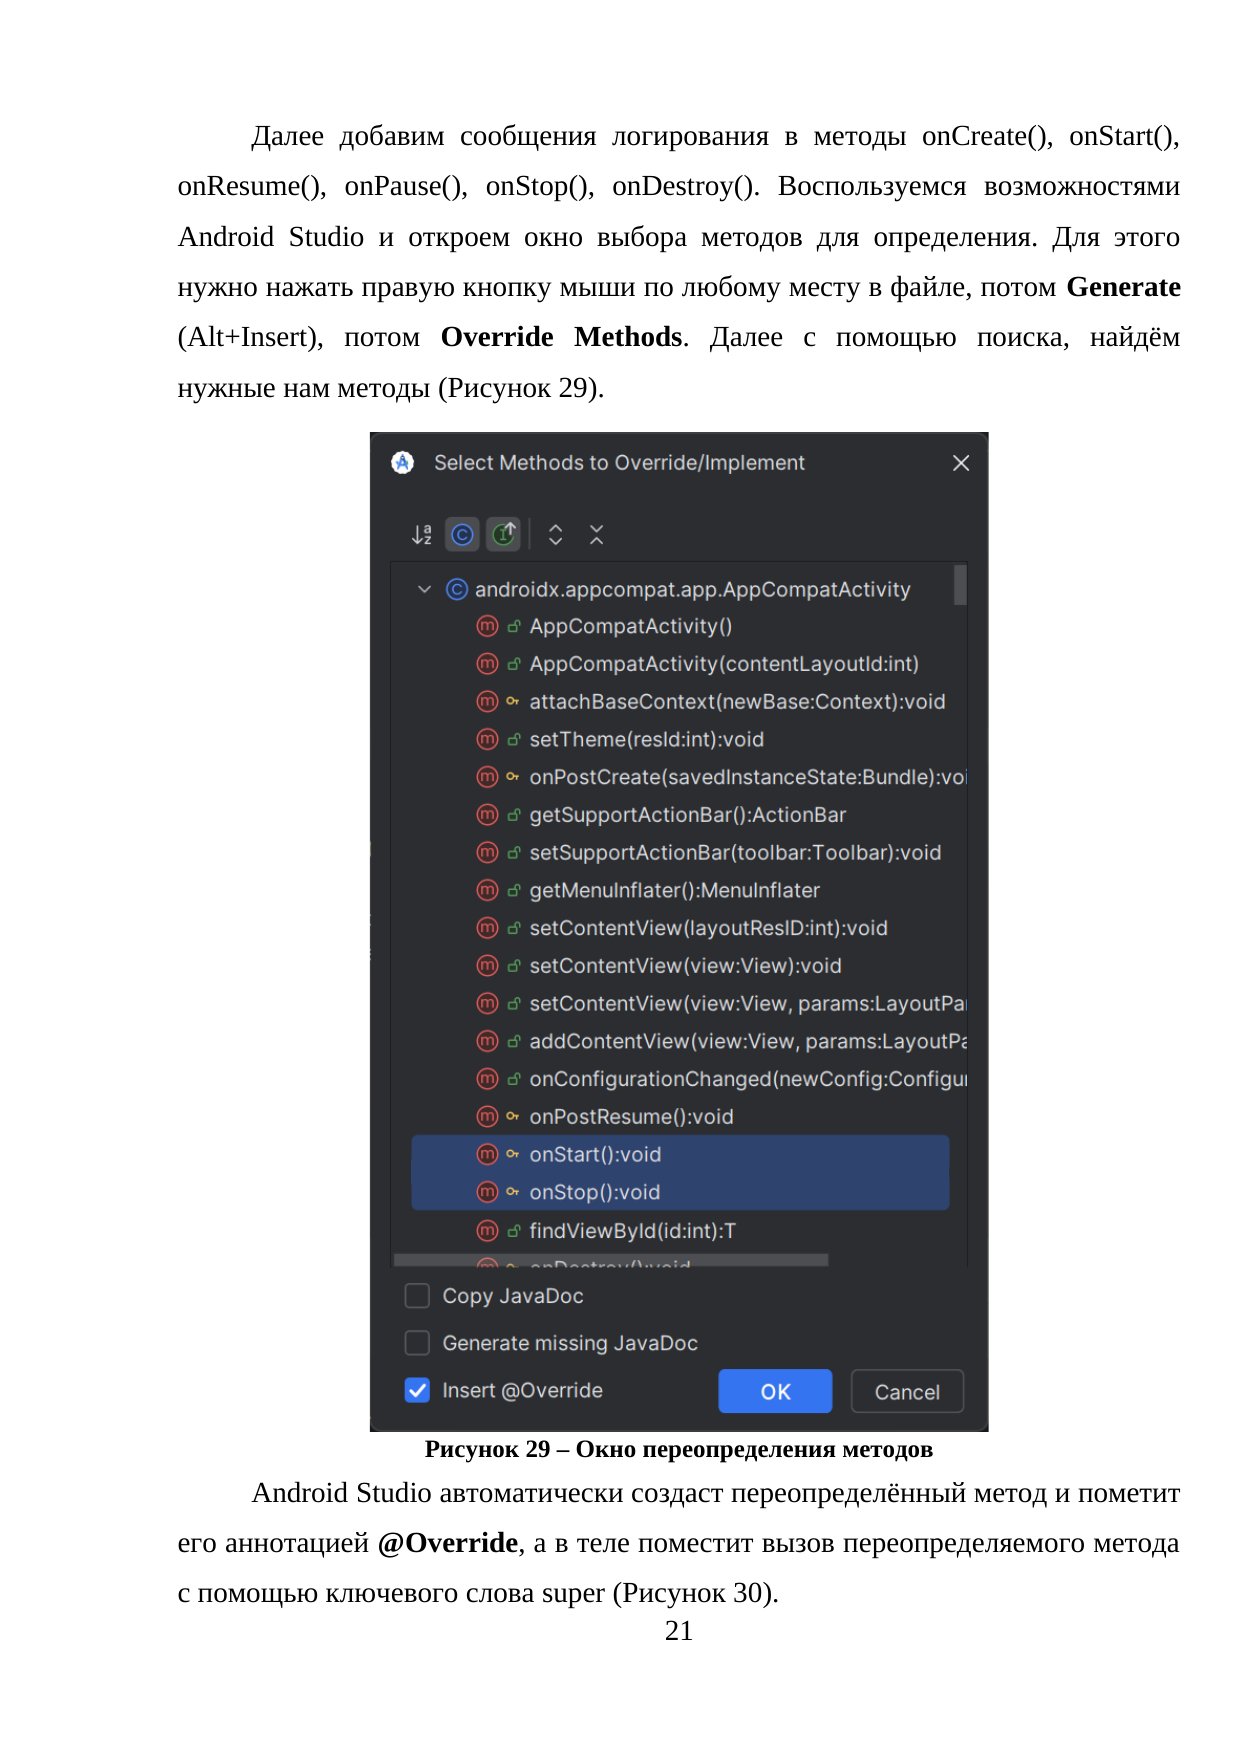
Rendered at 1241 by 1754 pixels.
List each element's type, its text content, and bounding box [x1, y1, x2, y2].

text Android Studio автоматически создаст переопределённый метод и пометит его аннотацией @Override, а в теле поместит вызов переопределяемого метода с помощью ключевого слова super (Рисунок 30). [177, 1475, 1181, 1609]
picture [369, 432, 989, 1432]
text Рисунок 29 – Окно переопределения методов [177, 1434, 1181, 1462]
text Далее добавим сообщения логирования в методы onCreate(), onStart(), onResume(), onPause(), onStop(), onDestroy(). Воспользуемся возможностями Android Studio и откроем окно выбора методов для определения. Для этого нужно нажать правую кнопку мыши по любому месту в файле, потом Generate (Alt+Insert), потом Override Methods. Далее с помощью поиска, найдём нужные нам методы (Рисунок 29). [177, 118, 1181, 403]
